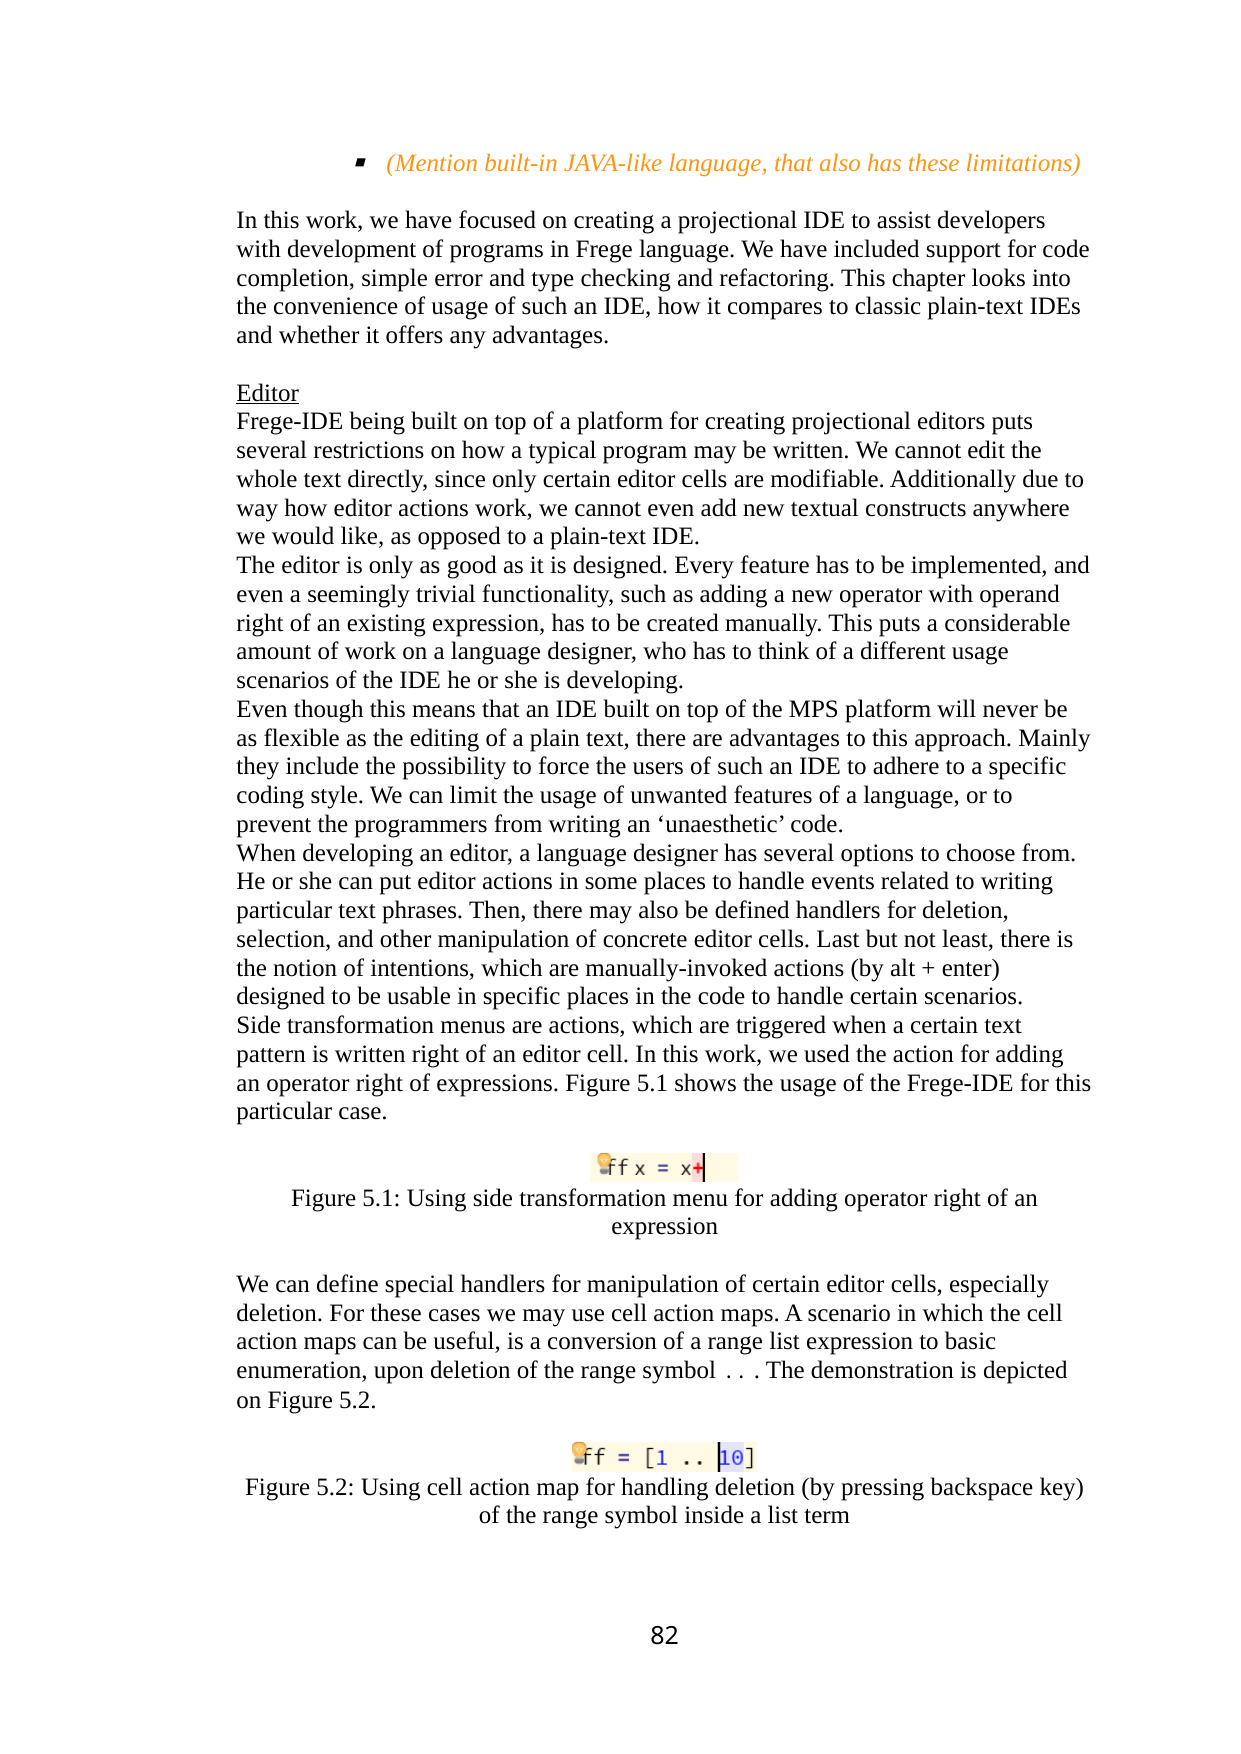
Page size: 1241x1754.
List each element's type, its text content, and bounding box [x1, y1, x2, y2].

text In this work, we have focused on creating a projectional IDE to assist developers with development of programs in Frege language. We have included support for code completion, simple error and type checking and refactoring. This chapter looks into the convenience of usage of such an IDE, how it compares to classic plain-text IDEs and whether it offers any advantages. [236, 205, 1092, 349]
text Side transformation menus are actions, which are triggered when a certain text pattern is written right of an editor cell. In this work, we used the action for adding an operator right of expressions. Figure 5.1 shows the usage of the Frege-IDE for this particular case. [236, 1010, 1092, 1125]
text We can define special handlers for manipulation of certain editor cells, especially deletion. For these cases we may use cell action maps. A scenario in which the cell action maps can be useful, is a conversion of a range list expression to basic enumeration, upon deletion of the range symbol .. . The demonstration is depicted on Figure 5.2. [236, 1269, 1092, 1413]
list (Mention built-in JAVA-like language, that also has these limitations) [349, 148, 1092, 176]
picture [571, 1442, 757, 1472]
text Even though this means that an IDE built on top of the MPS platform will never be as flexible as the editing of a plain text, there are advantages to this approach. Mainly they include the possibility to force the users of such an IDE to adhere to a specific coding style. We can limit the usage of unwanted features of a language, or to prevent the programmers from writing an ‘unaesthetic’ code. [236, 694, 1092, 838]
text Figure 5.1: Using side transformation menu for adding operator right of an expression [236, 1183, 1092, 1240]
text The editor is only as good as it is designed. Every feature has to be implemented, and even a seemingly trivial functionality, such as adding a new operator with operand right of an existing expression, has to be created manually. This puts a considerable amount of work on a language designer, who has to think of a different usage scenarios of the IDE he or she is developing. [236, 550, 1092, 694]
text Frege-IDE being built on top of a platform for creating projectional editors puts several restrictions on how a typical program may be written. We cannot edit the whole text directly, since only certain editor cells are modifiable. Additionally due to way how editor actions work, we cannot even add new textual constructs anywhere we would like, as opposed to a plain-text IDE. [236, 406, 1092, 550]
picture [590, 1153, 739, 1182]
text When developing an editor, a language designer has several options to choose from. He or she can put editor actions in some places to handle events related to writing particular text phrases. Then, there may also be defined handlers for deletion, selection, and other manipulation of concrete editor cells. Last but not least, there is the notion of intentions, which are manually-invoked actions (by alt + enter) designed to be usable in specific places in the code to handle certain scenarios. [236, 838, 1092, 1010]
text Editor [236, 378, 1092, 406]
text Figure 5.2: Using cell action map for handling deletion (by pressing backspace key) of the range symbol inside a list term [236, 1472, 1092, 1529]
